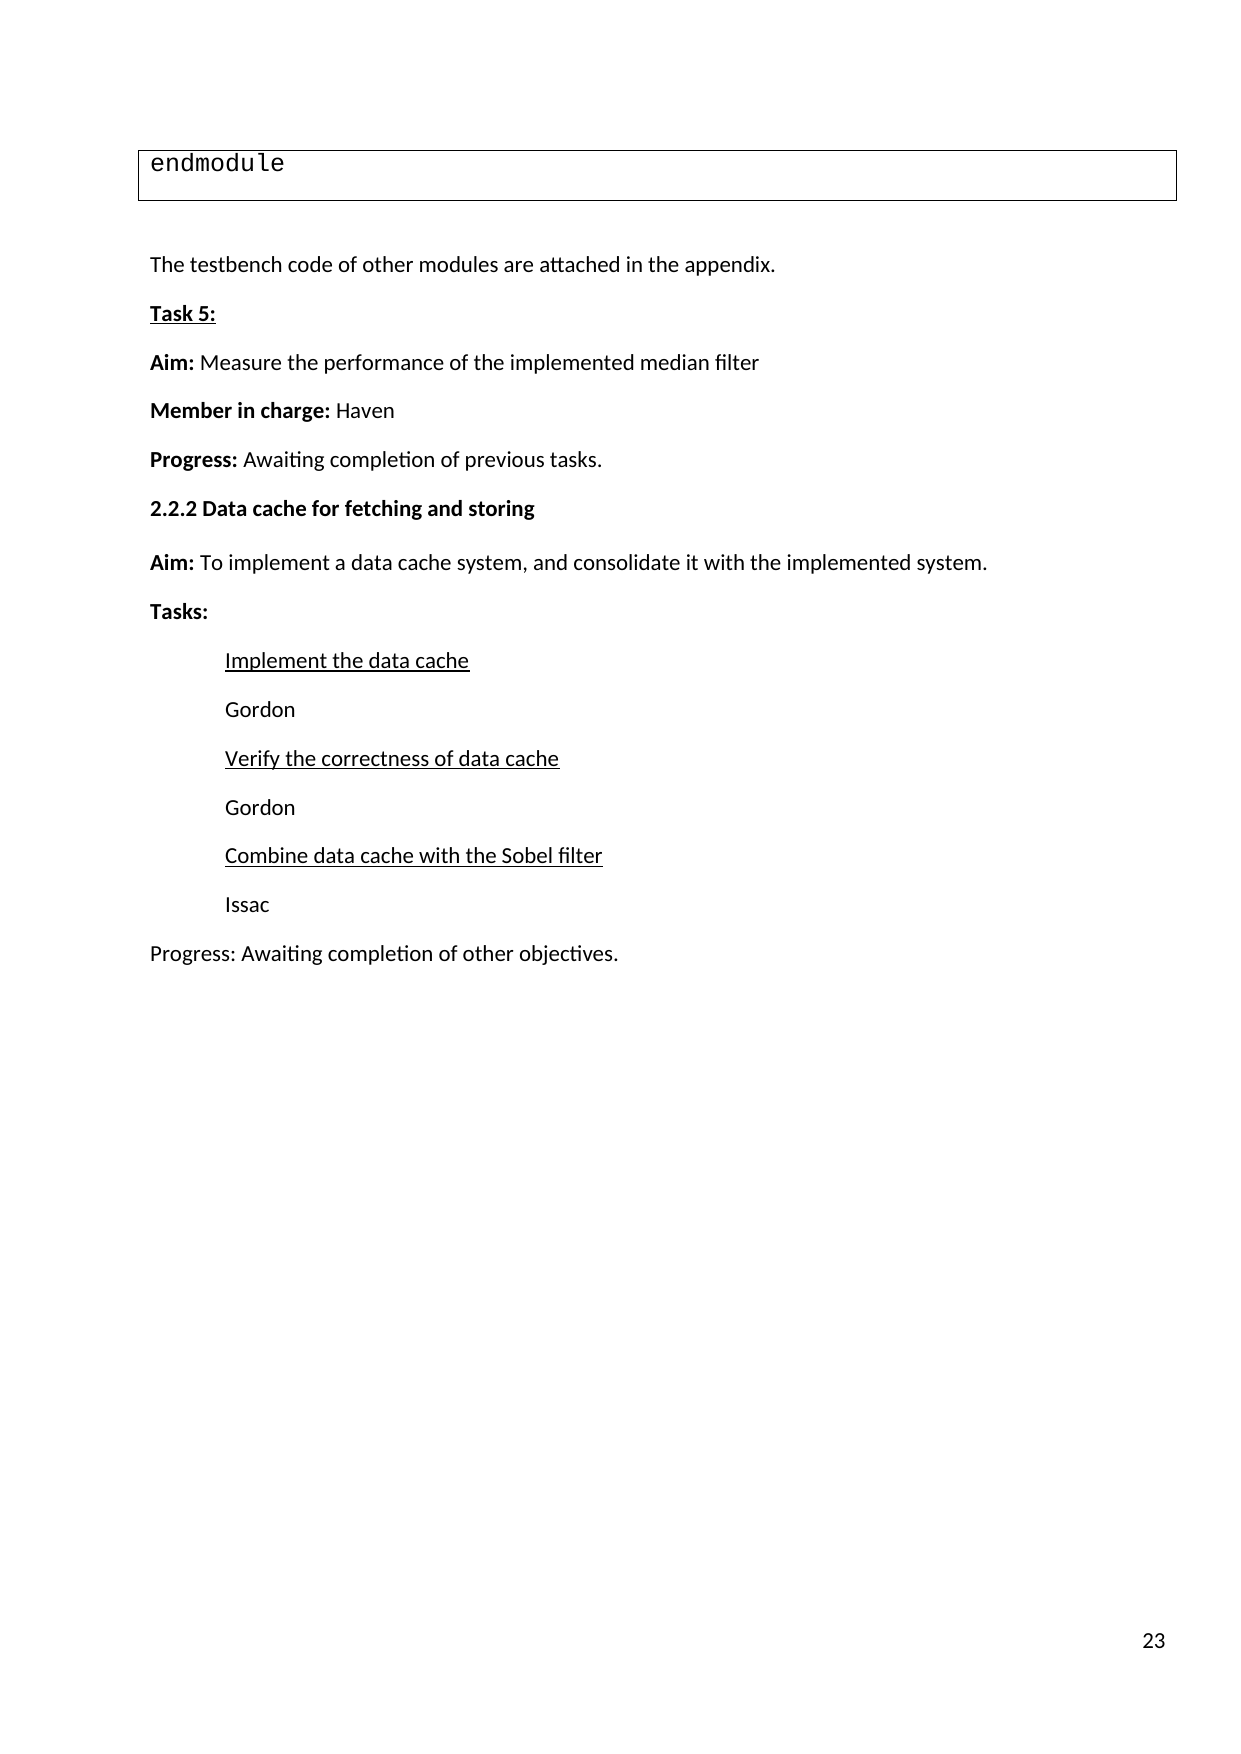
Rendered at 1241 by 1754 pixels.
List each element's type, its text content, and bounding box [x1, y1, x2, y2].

text Progress: Awaiting completion of previous tasks. [150, 446, 1165, 473]
text Progress: Awaiting completion of other objectives. [75, 939, 1165, 967]
text Issac [75, 891, 1165, 918]
text Implement the data cache [75, 646, 1165, 674]
text Tasks: [75, 597, 1165, 625]
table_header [139, 151, 1176, 200]
text Member in charge: Haven [150, 397, 1165, 425]
text Gordon [75, 695, 1165, 723]
text Aim: To implement a data cache system, and consolidate it with the implemented system. [75, 548, 1165, 577]
text The testbench code of other modules are attached in the appendix. [150, 250, 1165, 278]
text Verify the correctness of data cache [75, 744, 1165, 772]
text Combine data cache with the Sobel filter [75, 842, 1165, 870]
text Task 5: [150, 299, 1165, 327]
text Aim: Measure the performance of the implemented median filter [150, 348, 1165, 376]
subtitle 2.2.2 Data cache for fetching and storing [75, 494, 1165, 522]
text Gordon [75, 793, 1165, 821]
